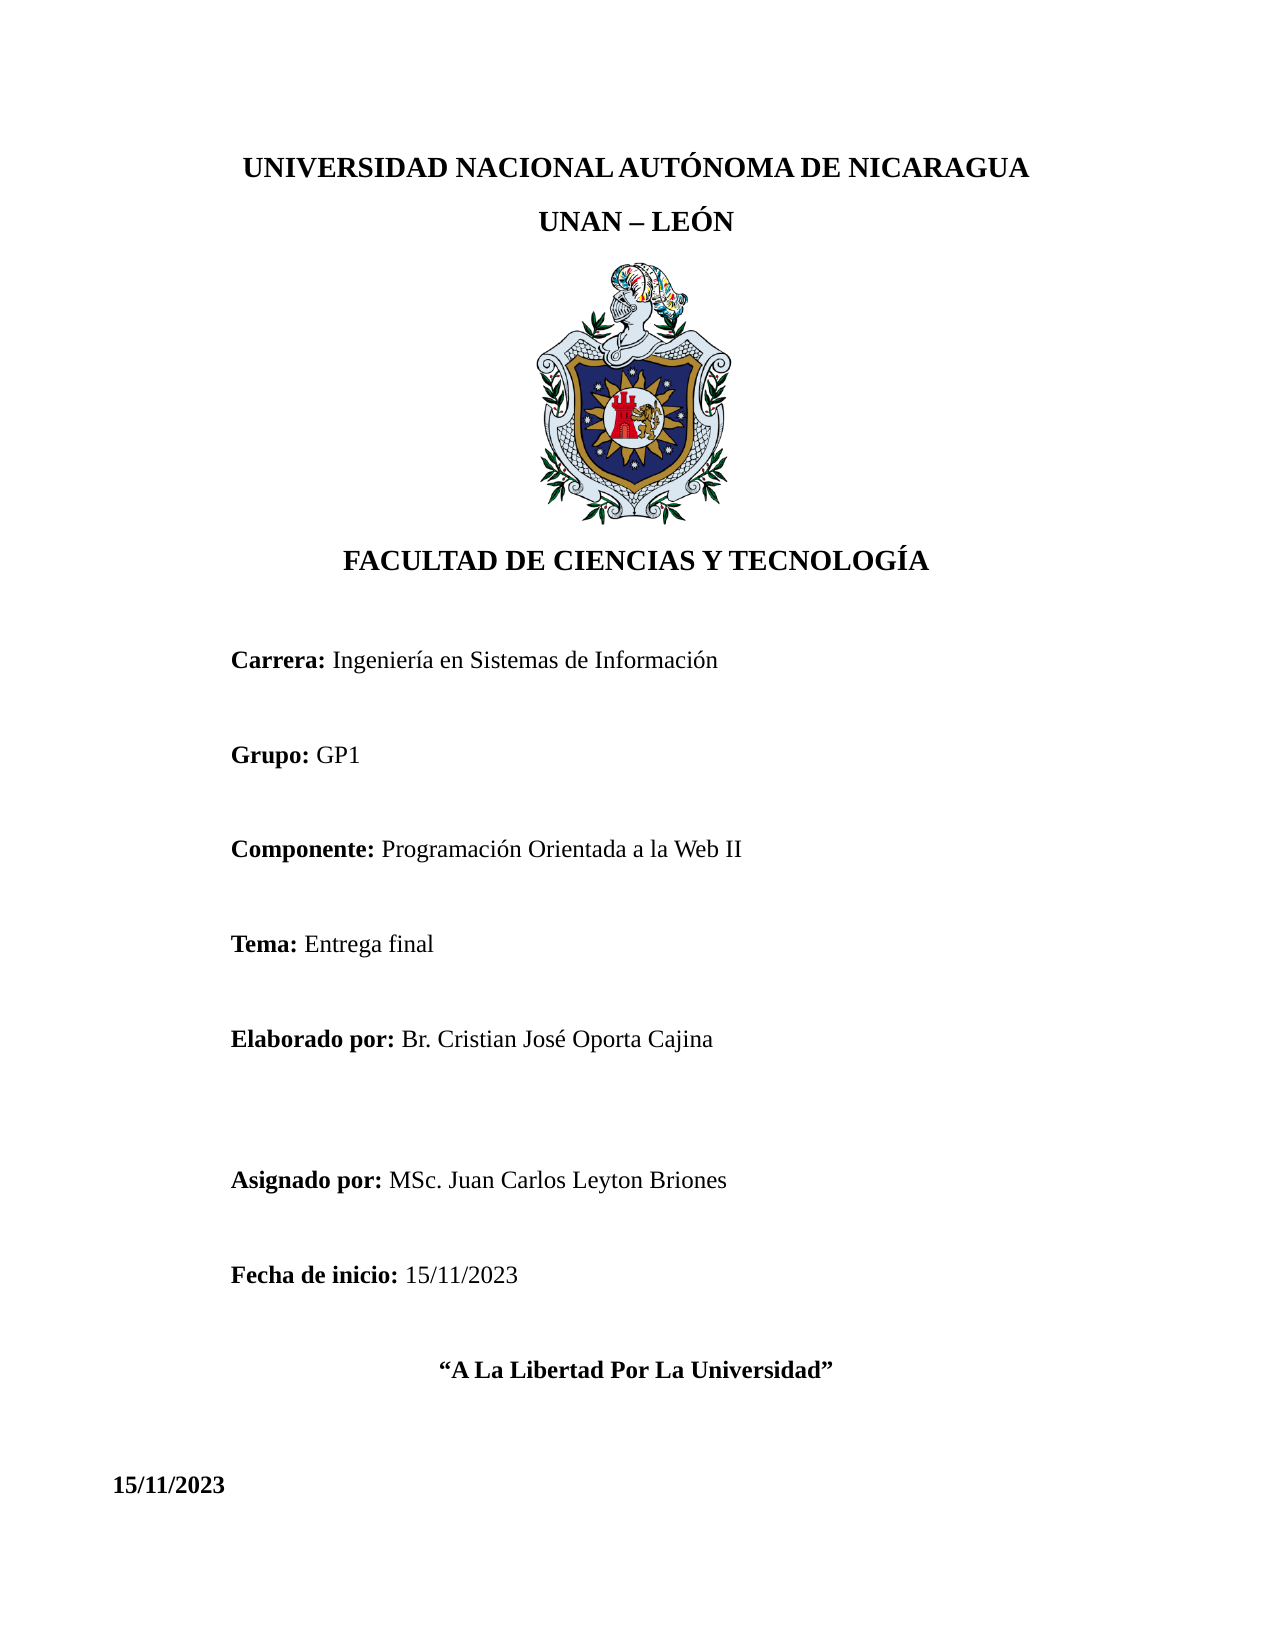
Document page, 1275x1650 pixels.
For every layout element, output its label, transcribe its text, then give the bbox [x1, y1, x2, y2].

text FACULTAD DE CIENCIAS Y TECNOLOGÍA [112, 543, 1042, 577]
text Elaborado por: Br. Cristian José Oporta Cajina [112, 1024, 1042, 1052]
text Carrera: Ingeniería en Sistemas de Información [112, 645, 1042, 674]
text Asignado por: MSc. Juan Carlos Leyton Briones [112, 1166, 1042, 1194]
text UNAN – LEÓN [112, 204, 1042, 238]
text Componente: Programación Orientada a la Web II [112, 834, 1042, 863]
text 15/11/2023 [112, 1470, 1162, 1499]
text UNIVERSIDAD NACIONAL AUTÓNOMA DE NICARAGUA [112, 150, 1042, 183]
text “A La Libertad Por La Universidad” [112, 1355, 1042, 1383]
text Tema: Entrega final [112, 929, 1042, 958]
text Fecha de inicio: 15/11/2023 [112, 1260, 1042, 1289]
text Grupo: GP1 [112, 740, 1042, 769]
picture [516, 258, 757, 526]
